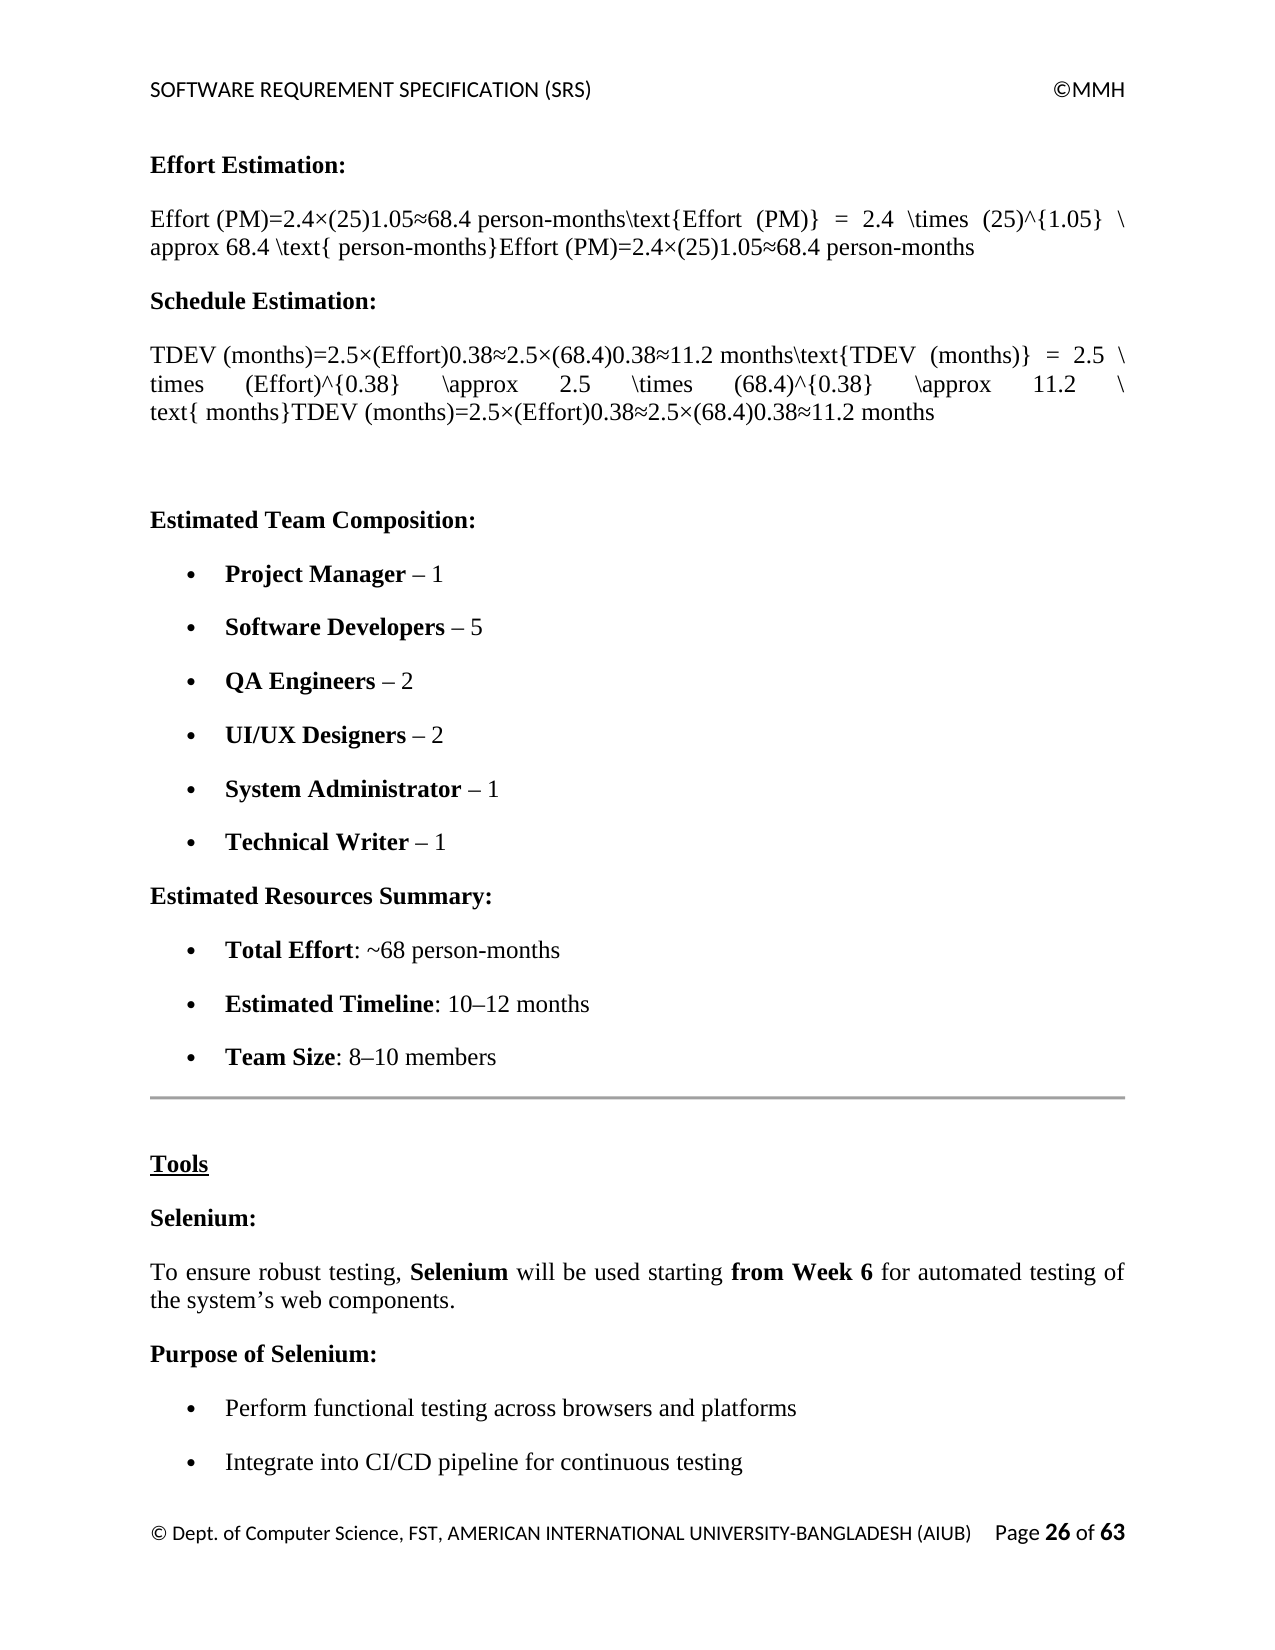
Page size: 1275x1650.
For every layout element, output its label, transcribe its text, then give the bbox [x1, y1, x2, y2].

text Tools [150, 1149, 1125, 1178]
text Purpose of Selenium: [150, 1339, 1125, 1368]
text Selenium: [150, 1203, 1125, 1232]
text TDEV (months)=2.5×(Effort)0.38≈2.5×(68.4)0.38≈11.2 months\text{TDEV (months)} = 2.5 \times (Effort)^{0.38} \approx 2.5 \times (68.4)^{0.38} \approx 11.2 \text{ months}TDEV (months)=2.5×(Effort)0.38≈2.5×(68.4)0.38≈11.2 months [150, 340, 1125, 426]
list Perform functional testing across browsers and platforms [187, 1393, 1125, 1422]
list Project Manager – 1 [187, 559, 1125, 587]
list Team Size: 8–10 members [187, 1042, 1125, 1071]
text Effort Estimation: [150, 150, 1125, 179]
text Estimated Resources Summary: [150, 881, 1125, 910]
list QA Engineers – 2 [187, 666, 1125, 695]
list UI/UX Designers – 2 [187, 720, 1125, 749]
text Schedule Estimation: [150, 286, 1125, 315]
list Technical Writer – 1 [187, 827, 1125, 856]
list Integrate into CI/CD pipeline for continuous testing [187, 1447, 1125, 1476]
list Estimated Timeline: 10–12 months [187, 989, 1125, 1017]
list Total Effort: ~68 person-months [187, 935, 1125, 964]
text Estimated Team Composition: [150, 505, 1125, 534]
text Effort (PM)=2.4×(25)1.05≈68.4 person-months\text{Effort (PM)} = 2.4 \times (25)^{1.05} \approx 68.4 \text{ person-months}Effort (PM)=2.4×(25)1.05≈68.4 person-months [150, 204, 1125, 261]
text To ensure robust testing, Selenium will be used starting from Week 6 for automated testing of the system’s web components. [150, 1257, 1125, 1314]
list Software Developers – 5 [187, 612, 1125, 641]
list System Administrator – 1 [187, 774, 1125, 802]
